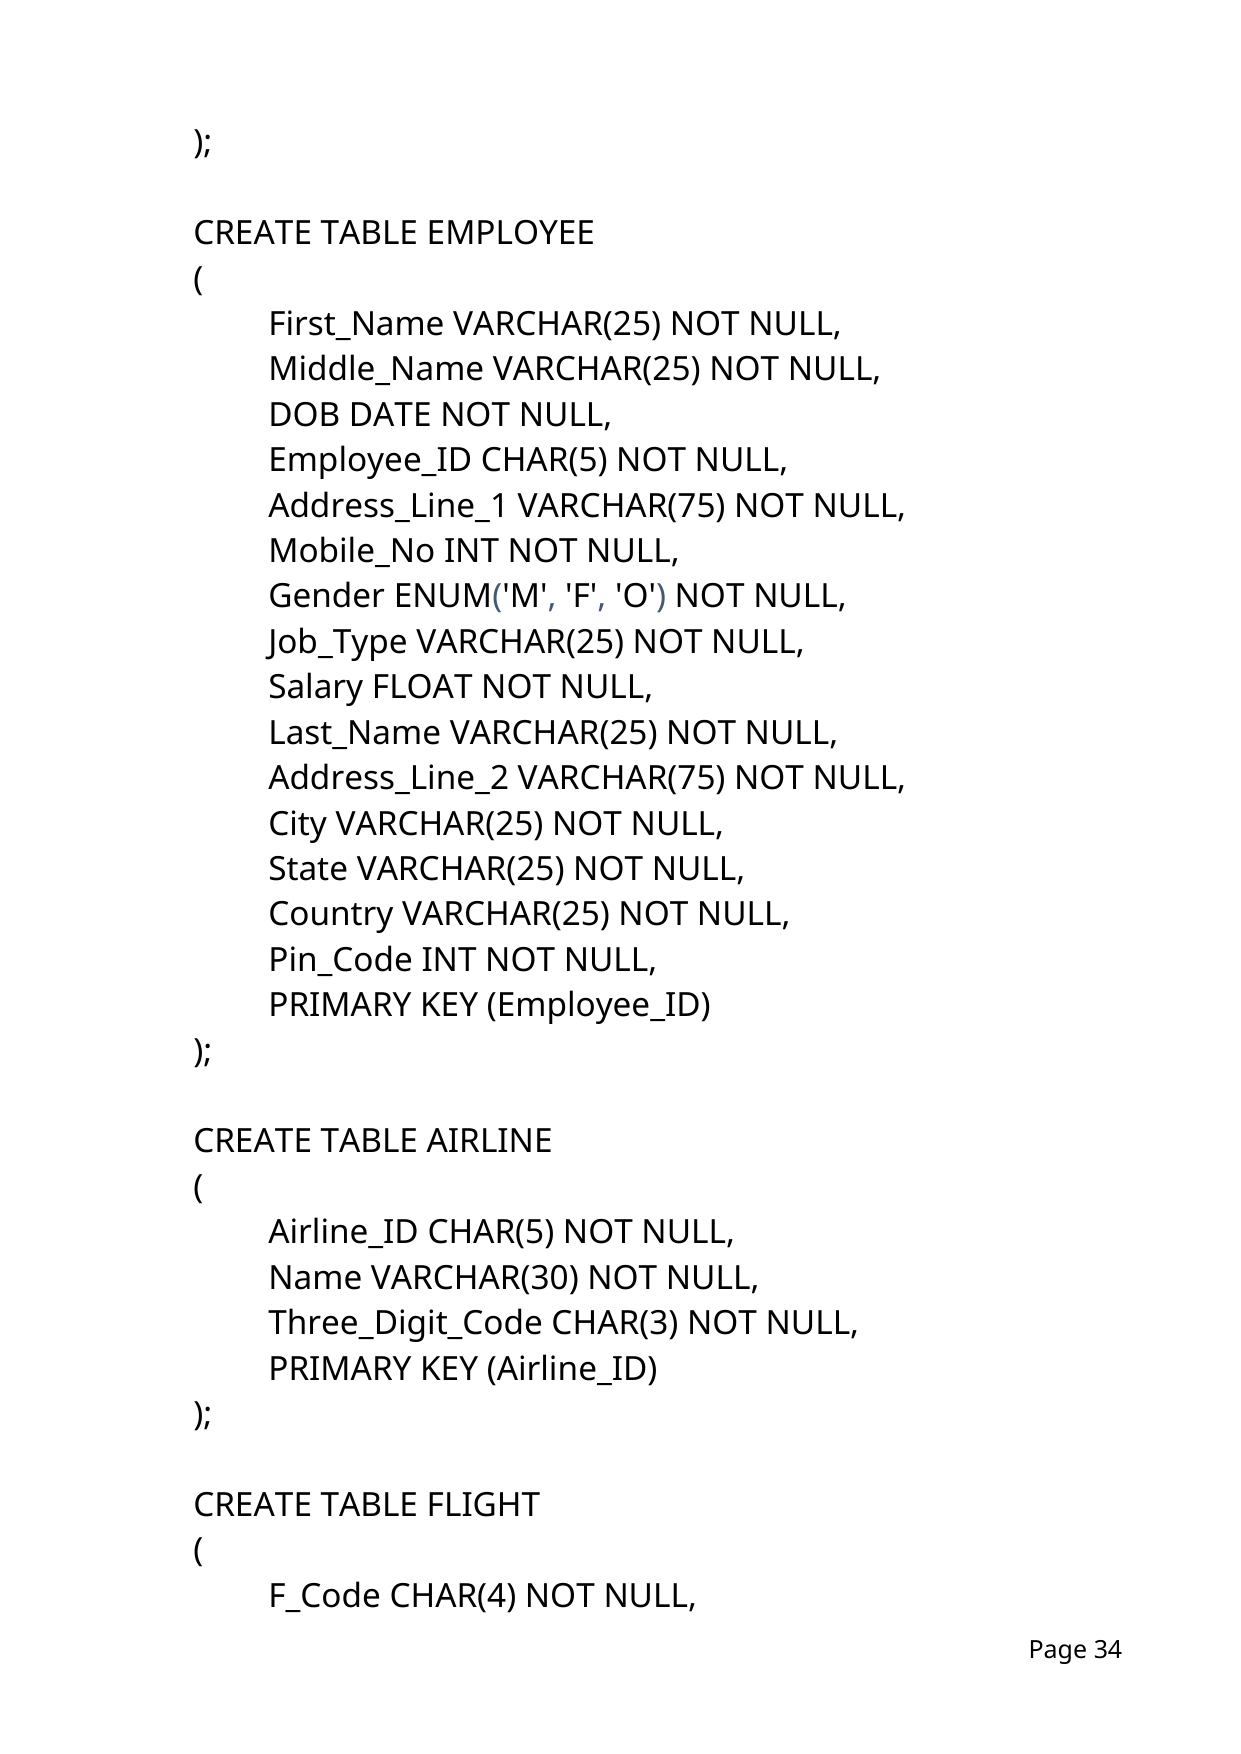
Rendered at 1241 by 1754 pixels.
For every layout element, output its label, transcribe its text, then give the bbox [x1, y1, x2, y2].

text Country VARCHAR(25) NOT NULL, [118, 890, 1122, 936]
text PRIMARY KEY (Employee_ID) [118, 981, 1122, 1026]
text Address_Line_1 VARCHAR(75) NOT NULL, [118, 481, 1122, 527]
text CREATE TABLE FLIGHT [118, 1481, 1122, 1526]
text Employee_ID CHAR(5) NOT NULL, [118, 436, 1122, 481]
text Last_Name VARCHAR(25) NOT NULL, [118, 708, 1122, 754]
text PRIMARY KEY (Airline_ID) [118, 1344, 1122, 1390]
text Mobile_No INT NOT NULL, [118, 527, 1122, 572]
text ( [118, 1163, 1122, 1208]
text CREATE TABLE EMPLOYEE [118, 209, 1122, 254]
text ); [118, 1390, 1122, 1435]
text Pin_Code INT NOT NULL, [118, 936, 1122, 981]
text DOB DATE NOT NULL, [118, 391, 1122, 436]
text Middle_Name VARCHAR(25) NOT NULL, [118, 345, 1122, 391]
text Salary FLOAT NOT NULL, [118, 663, 1122, 708]
text Gender ENUM('M', 'F', 'O') NOT NULL, [118, 572, 1122, 618]
text Address_Line_2 VARCHAR(75) NOT NULL, [118, 754, 1122, 799]
text Name VARCHAR(30) NOT NULL, [118, 1253, 1122, 1299]
text City VARCHAR(25) NOT NULL, [118, 799, 1122, 845]
text Airline_ID CHAR(5) NOT NULL, [118, 1208, 1122, 1253]
text Three_Digit_Code CHAR(3) NOT NULL, [118, 1299, 1122, 1344]
text ( [118, 254, 1122, 300]
text ); [118, 118, 1122, 163]
text Job_Type VARCHAR(25) NOT NULL, [118, 618, 1122, 663]
text First_Name VARCHAR(25) NOT NULL, [118, 300, 1122, 345]
text F_Code CHAR(4) NOT NULL, [118, 1571, 1122, 1617]
text ); [118, 1026, 1122, 1072]
text State VARCHAR(25) NOT NULL, [118, 845, 1122, 890]
text CREATE TABLE AIRLINE [118, 1117, 1122, 1163]
text ( [118, 1526, 1122, 1571]
